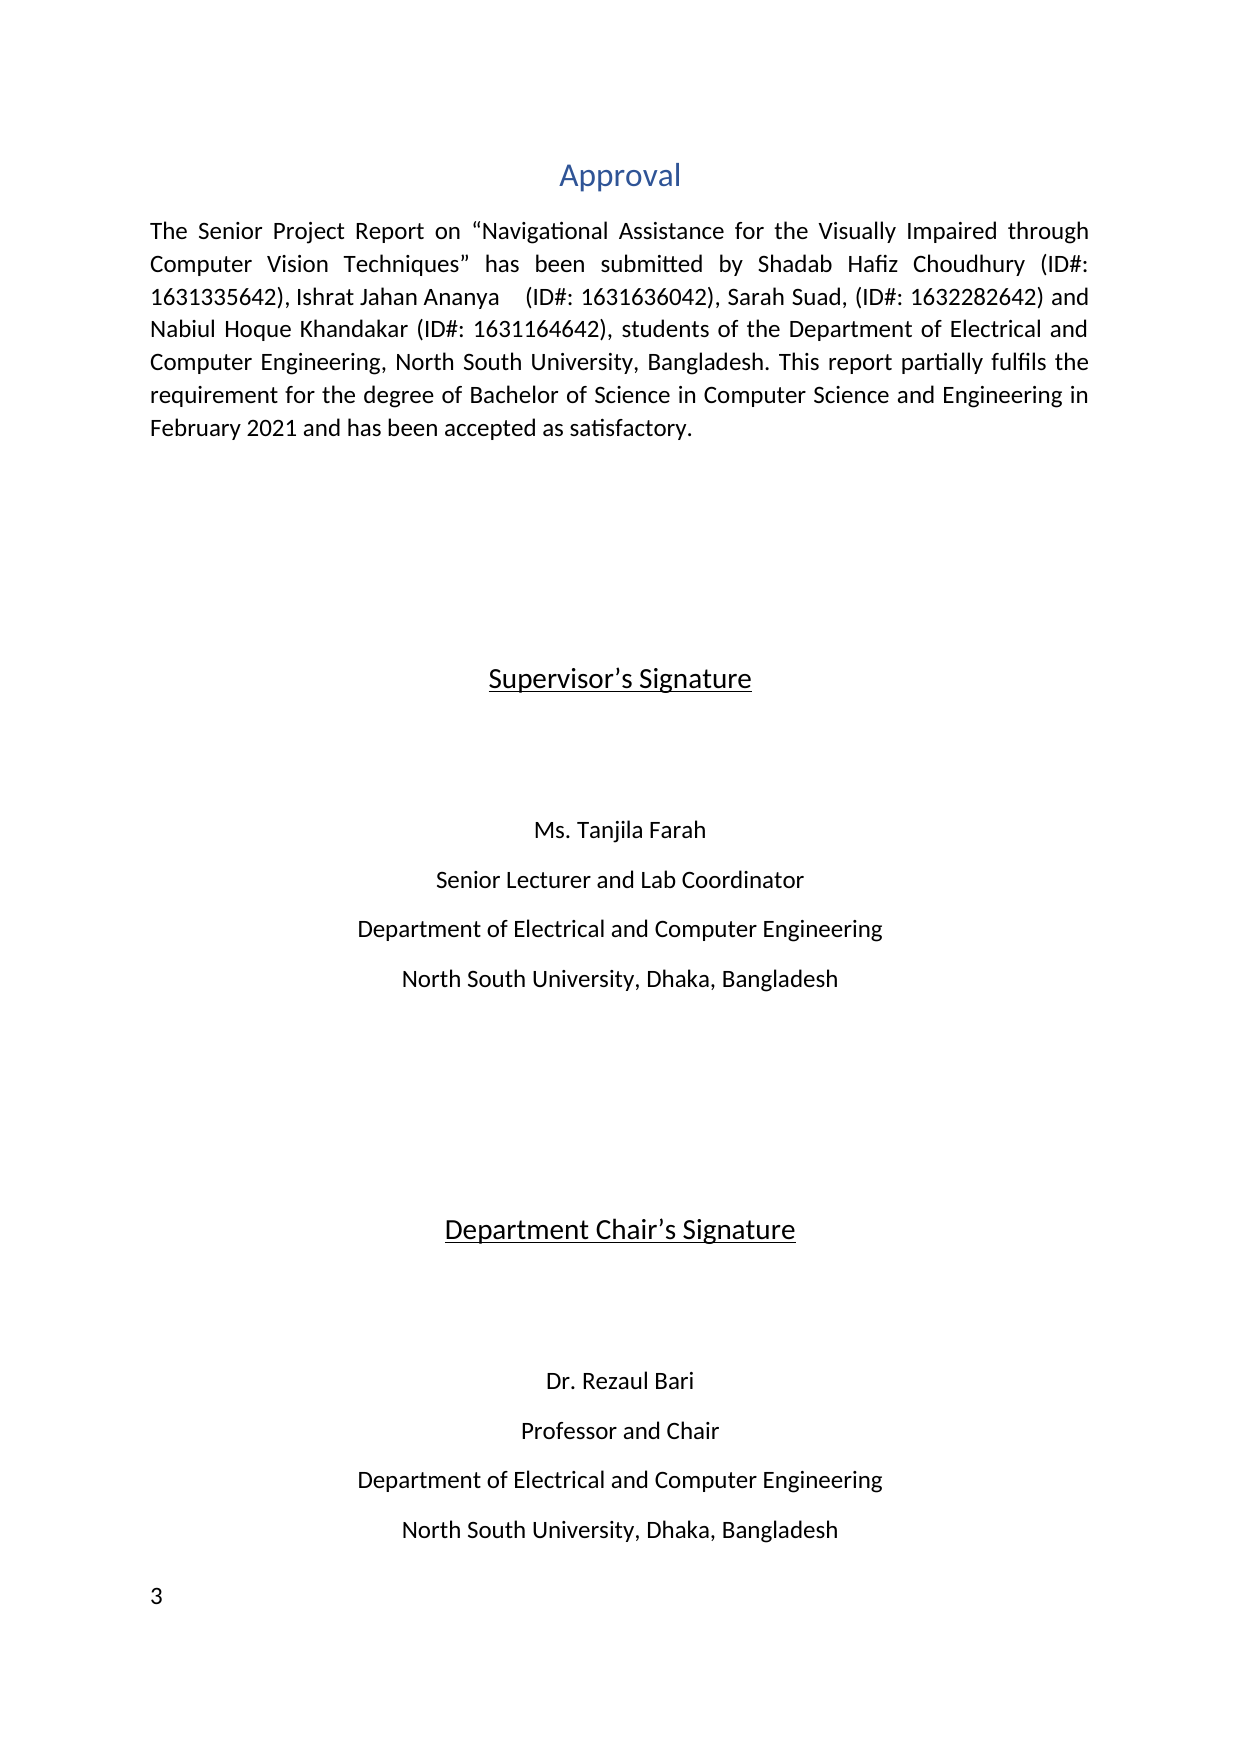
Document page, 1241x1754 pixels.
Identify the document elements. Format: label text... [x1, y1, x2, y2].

text Dr. Rezaul Bari [150, 1365, 1090, 1396]
subtitle Approval [150, 154, 1090, 195]
text Department of Electrical and Computer Engineering [150, 1464, 1090, 1495]
text Professor and Chair [150, 1415, 1090, 1446]
text Supervisor’s Signature [150, 660, 1090, 696]
text The Senior Project Report on “Navigational Assistance for the Visually Impaired through Computer Vision Techniques” has been submitted by Shadab Hafiz Choudhury (ID#: 1631335642), Ishrat Jahan Ananya (ID#: 1631636042), Sarah Suad, (ID#: 1632282642) and Nabiul Hoque Khandakar (ID#: 1631164642), students of the Department of Electrical and Computer Engineering, North South University, Bangladesh. This report partially fulfils the requirement for the degree of Bachelor of Science in Computer Science and Engineering in February 2021 and has been accepted as satisfactory. [150, 215, 1090, 443]
text Ms. Tanjila Farah [150, 814, 1090, 845]
text Department of Electrical and Computer Engineering [150, 914, 1090, 944]
text Department Chair’s Signature [150, 1211, 1090, 1247]
text Senior Lecturer and Lab Coordinator [150, 864, 1090, 894]
text North South University, Dhaka, Bangladesh [150, 963, 1090, 994]
text North South University, Dhaka, Bangladesh [150, 1514, 1090, 1545]
